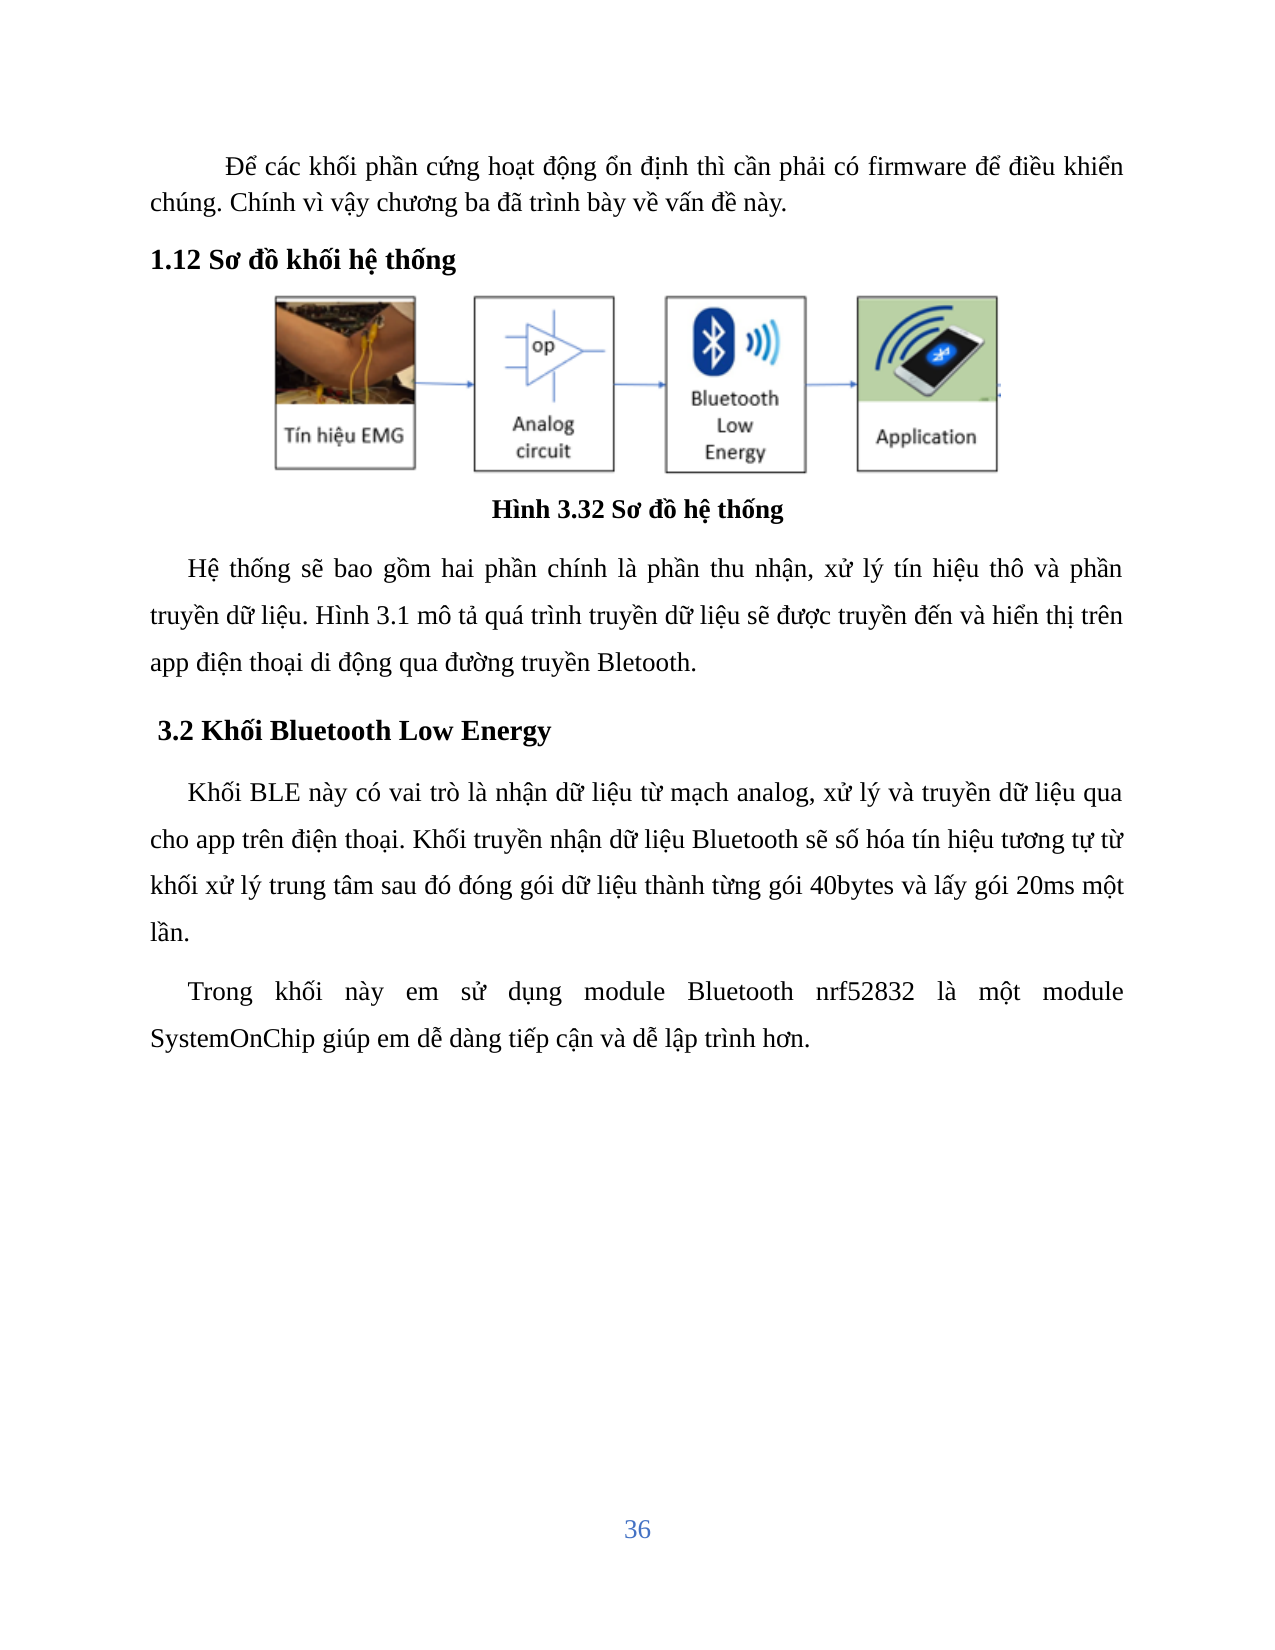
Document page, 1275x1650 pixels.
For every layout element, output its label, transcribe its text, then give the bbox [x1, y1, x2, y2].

subtitle 3.2 Khối Bluetooth Low Energy [150, 713, 1125, 747]
picture [274, 293, 1001, 475]
text Để các khối phần cứng hoạt động ổn định thì cần phải có firmware để điều khiển chúng. Chính vì vậy chương ba đã trình bày về vấn đề này. [150, 150, 1125, 217]
text Trong khối này em sử dụng module Bluetooth nrf52832 là một module SystemOnChip giúp em dễ dàng tiếp cận và dễ lập trình hơn. [150, 975, 1125, 1053]
text Khối BLE này có vai trò là nhận dữ liệu từ mạch analog, xử lý và truyền dữ liệu qua cho app trên điện thoại. Khối truyền nhận dữ liệu Bluetooth sẽ số hóa tín hiệu tương tự từ khối xử lý trung tâm sau đó đóng gói dữ liệu thành từng gói 40bytes và lấy gói 20ms một lần. [150, 776, 1125, 947]
subtitle Sơ đồ khối hệ thống [150, 242, 1125, 276]
text Hệ thống sẽ bao gồm hai phần chính là phần thu nhận, xử lý tín hiệu thô và phần truyền dữ liệu. Hình 3.1 mô tả quá trình truyền dữ liệu sẽ được truyền đến và hiển thị trên app điện thoại di động qua đường truyền Bletooth. [150, 552, 1125, 677]
